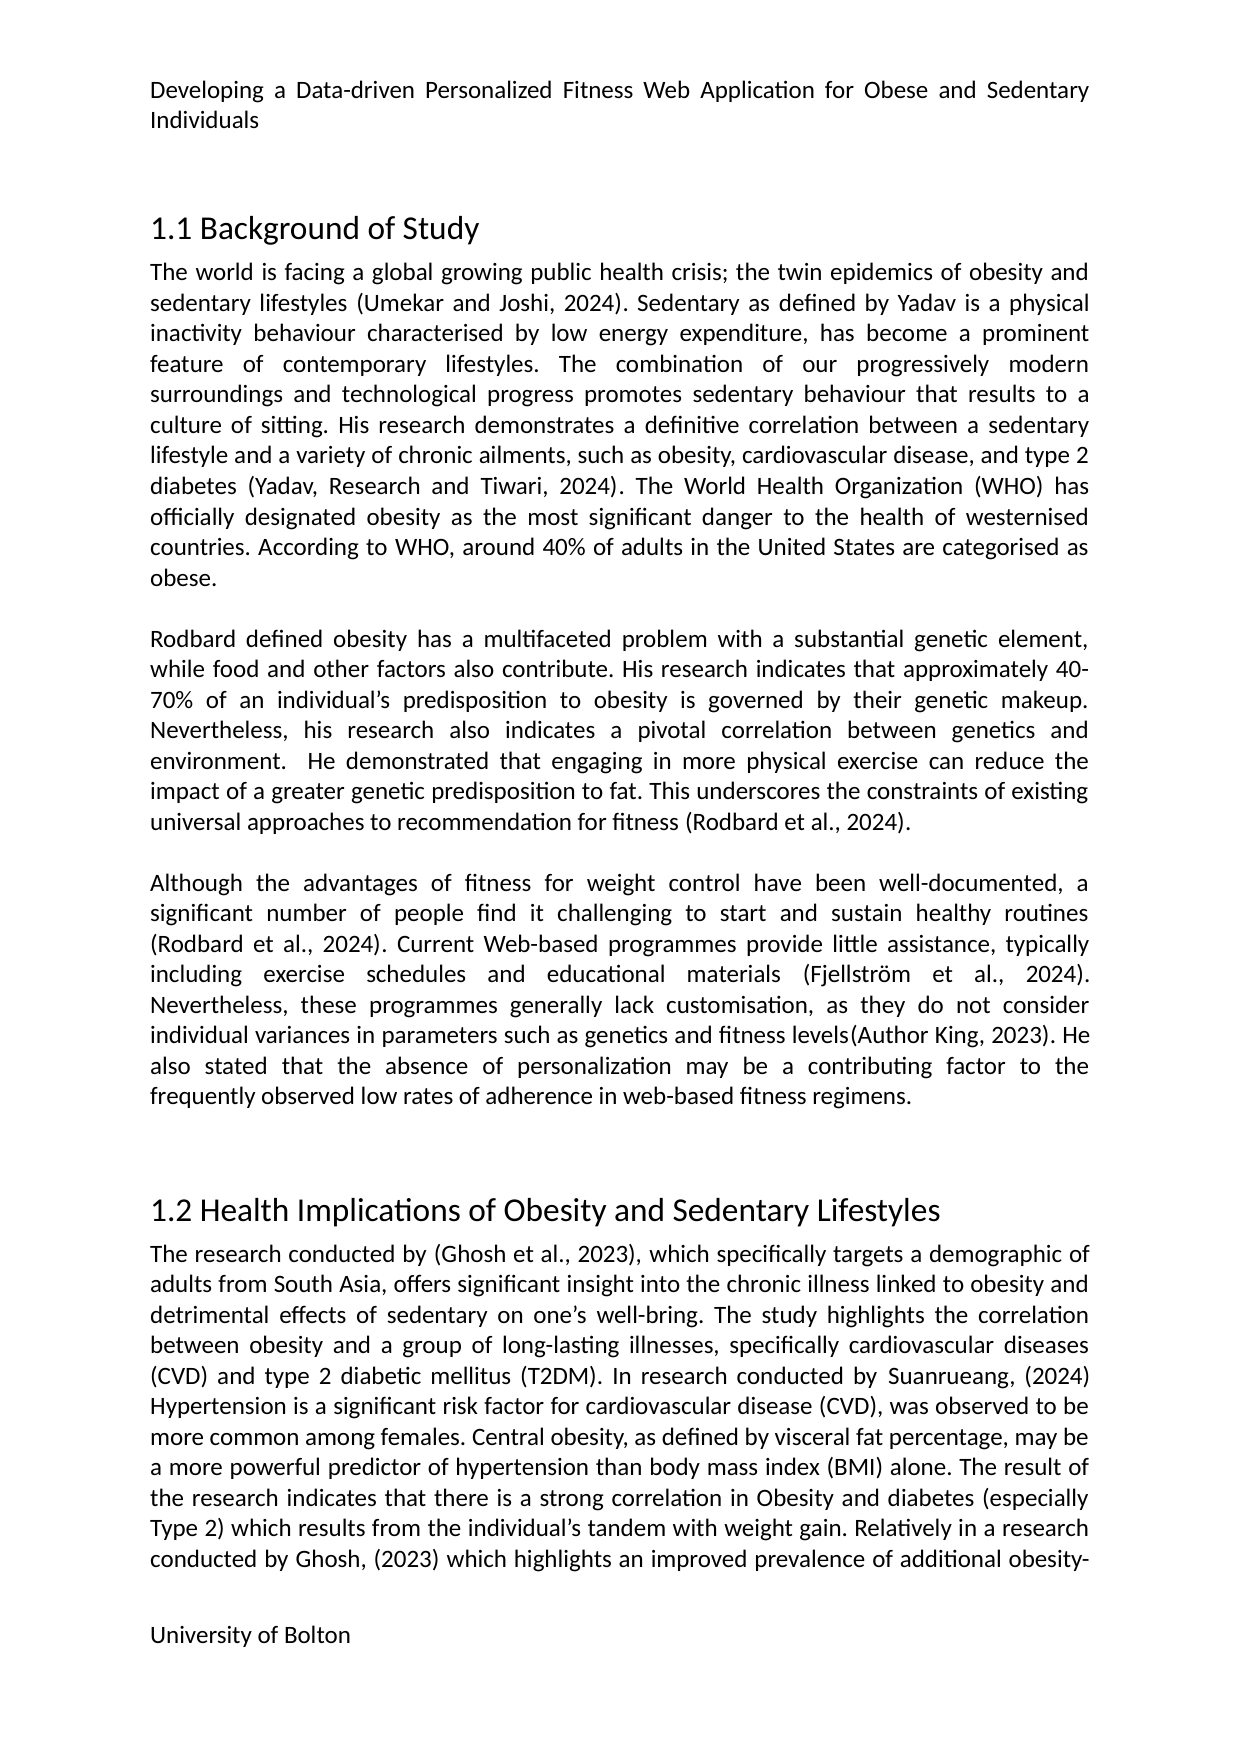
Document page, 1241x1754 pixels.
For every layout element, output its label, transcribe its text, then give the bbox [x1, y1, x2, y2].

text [150, 1238, 1090, 1573]
text Rodbard defined obesity has a multifaceted problem with a substantial genetic element, while food and other factors also contribute. His research indicates that approximately 40-70% of an individual’s predisposition to obesity is governed by their genetic makeup. Nevertheless, his research also indicates a pivotal correlation between genetics and environment. He demonstrated that engaging in more physical exercise can reduce the impact of a greater genetic predisposition to fat. This underscores the constraints of existing universal approaches to recommendation for fitness . [150, 623, 1090, 836]
subtitle 1.2 Health Implications of Obesity and Sedentary Lifestyles [150, 1189, 1090, 1229]
subtitle 1.1 Background of Study [150, 207, 1090, 248]
text The world is facing a global growing public health crisis; the twin epidemics of obesity and sedentary lifestyles . Sedentary as defined by Yadav is a physical inactivity behaviour characterised by low energy expenditure, has become a prominent feature of contemporary lifestyles. The combination of our progressively modern surroundings and technological progress promotes sedentary behaviour that results to a culture of sitting. His research demonstrates a definitive correlation between a sedentary lifestyle and a variety of chronic ailments, such as obesity, cardiovascular disease, and type 2 diabetes . The World Health Organization (WHO) has officially designated obesity as the most significant danger to the health of westernised countries. According to WHO, around 40% of adults in the United States are categorised as obese. [150, 256, 1090, 592]
text Although the advantages of fitness for weight control have been well-documented, a significant number of people find it challenging to start and sustain healthy routines . Current Web-based programmes provide little assistance, typically including exercise schedules and educational materials . Nevertheless, these programmes generally lack customisation, as they do not consider individual variances in parameters such as genetics and fitness levels. He also stated that the absence of personalization may be a contributing factor to the frequently observed low rates of adherence in web-based fitness regimens. [150, 867, 1090, 1111]
